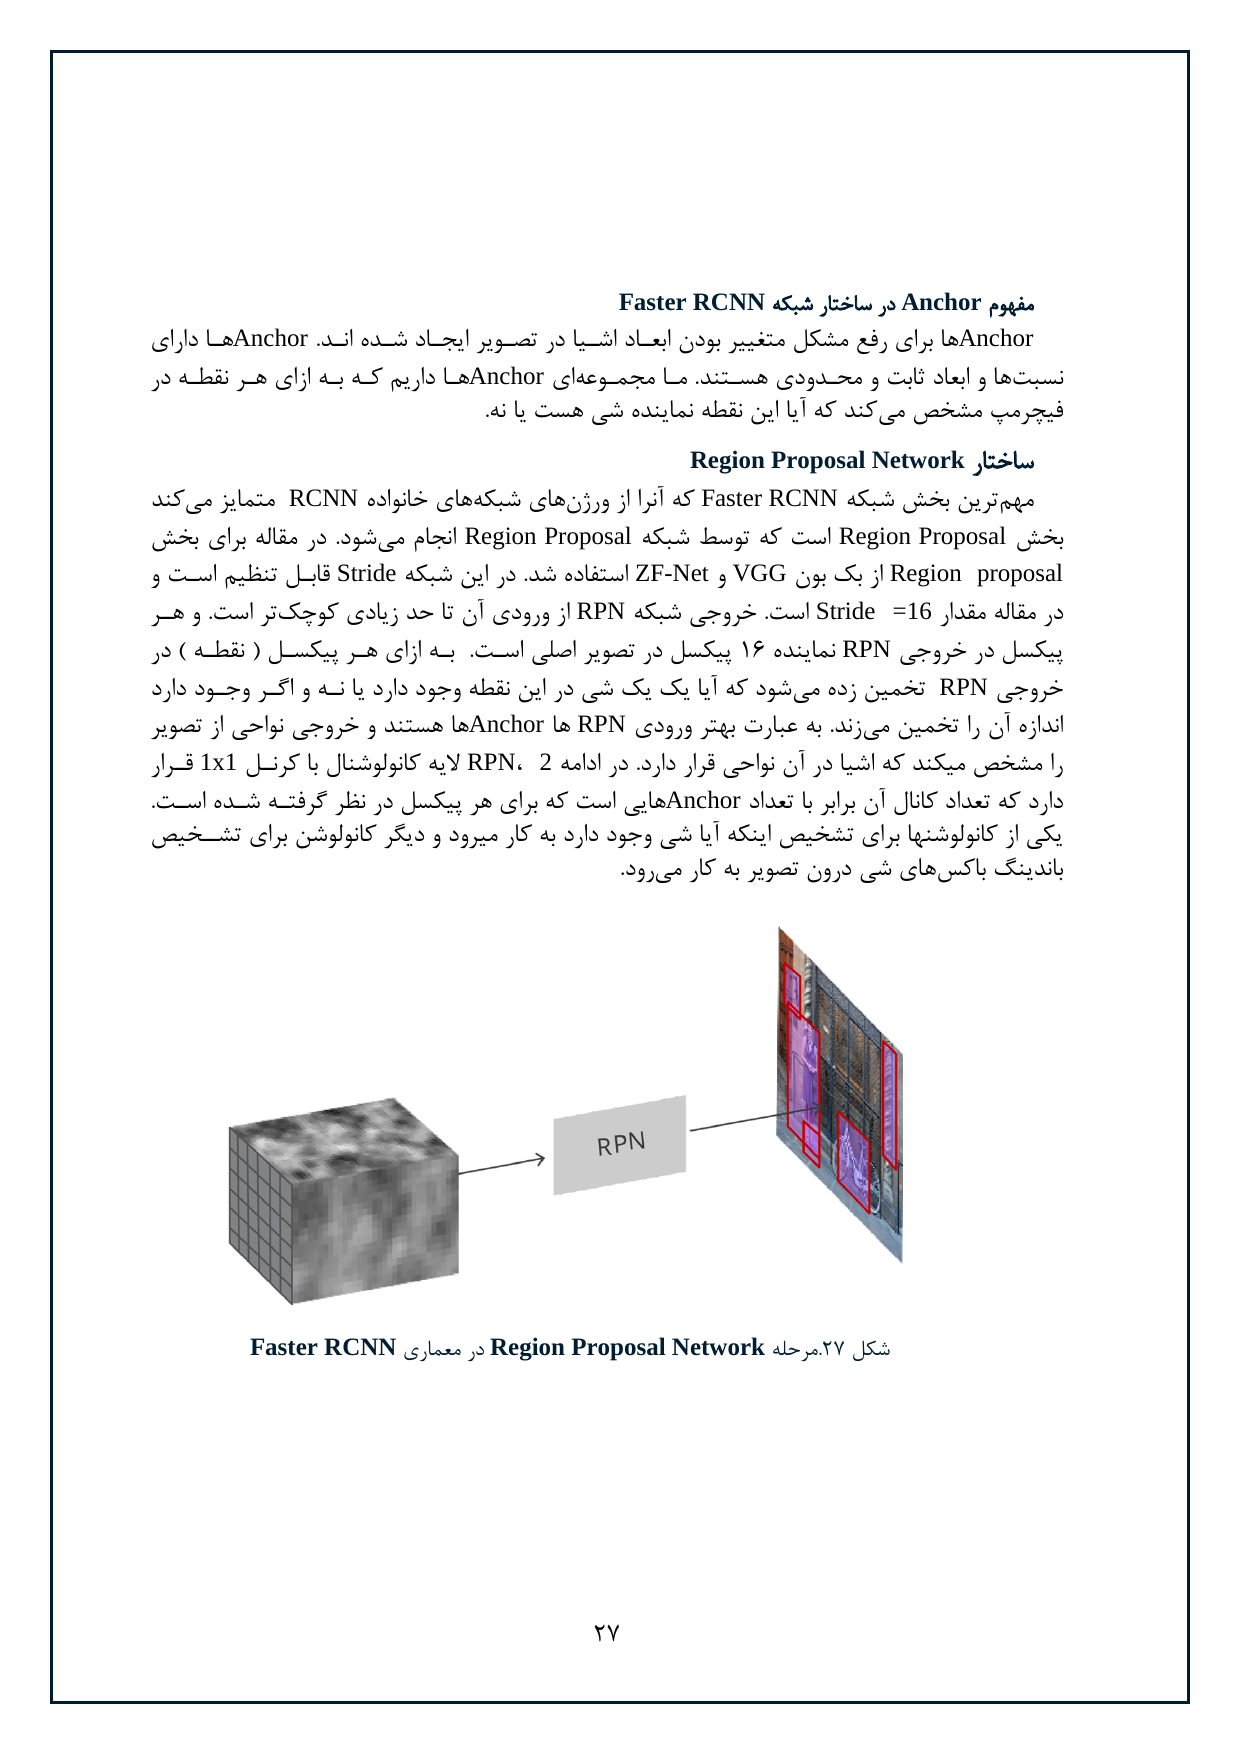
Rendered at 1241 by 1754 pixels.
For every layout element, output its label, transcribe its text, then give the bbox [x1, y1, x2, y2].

text Anchorها برای رفع مشکل متغییر بودن ابعاد اشیا در تصویر ایجاد شده اند. Anchorها دارای نسبت‌ها و ابعاد ثابت و محدودی هستند. ما مجموعه‌ای Anchorها داریم که به ازای هر نقطه در فیچرمپ مشخص می‌کند که آیا این نقطه نماینده شی هست یا نه. [150, 323, 1063, 428]
text مهم‌ترین بخش شبکه Faster RCNN که آنرا از ورژن‌های شبکه‌های خانواده RCNN متمایز می‌کند بخش Region Proposal است که توسط شبکه Region Proposal انجام می‌شود. در مقاله برای بخش Region proposal از بک بون VGG و ZF-Net استفاده شد. در این شبکه Stride قابل تنظیم است و در مقاله مقدار Stride =16 است. خروجی شبکه RPN از ورودی‌ آن تا حد زیادی کوچک‌تر است. و هر پیکسل در خروجی RPN نماینده 16 پیکسل در تصویر اصلی است. به ازای هر پیکسل ( نقطه ) در خروجی RPN تخمین زده می‌شود که آیا یک یک شی در این نقطه وجود دارد یا نه و اگر وجود دارد اندازه آن را تخمین می‌زند. به عبارت بهتر ورودی RPN ها Anchorها هستند و خروجی نواحی از تصویر را مشخص میکند که اشیا در آن نواحی قرار دارد. در ادامه RPN، 2 لایه کانولوشنال با کرنل 1x1 قرار دارد که تعداد کانال آن برابر با تعداد Anchorهایی است که برای هر پیکسل در نظر گرفته شده است. یکی از کانولوشنها برای تشخیص اینکه آیا شی وجود دارد به کار میرود و دیگر کانولوشن برای تشخیص باندینگ باکس‌های شی درون تصویر به کار می‌رود. [150, 483, 1063, 885]
subtitle ساختار Region Proposal Network [150, 445, 1063, 478]
subtitle مفهوم Anchor در ساختار شبکه‌ Faster RCNN [150, 287, 1034, 318]
picture [200, 903, 940, 1323]
